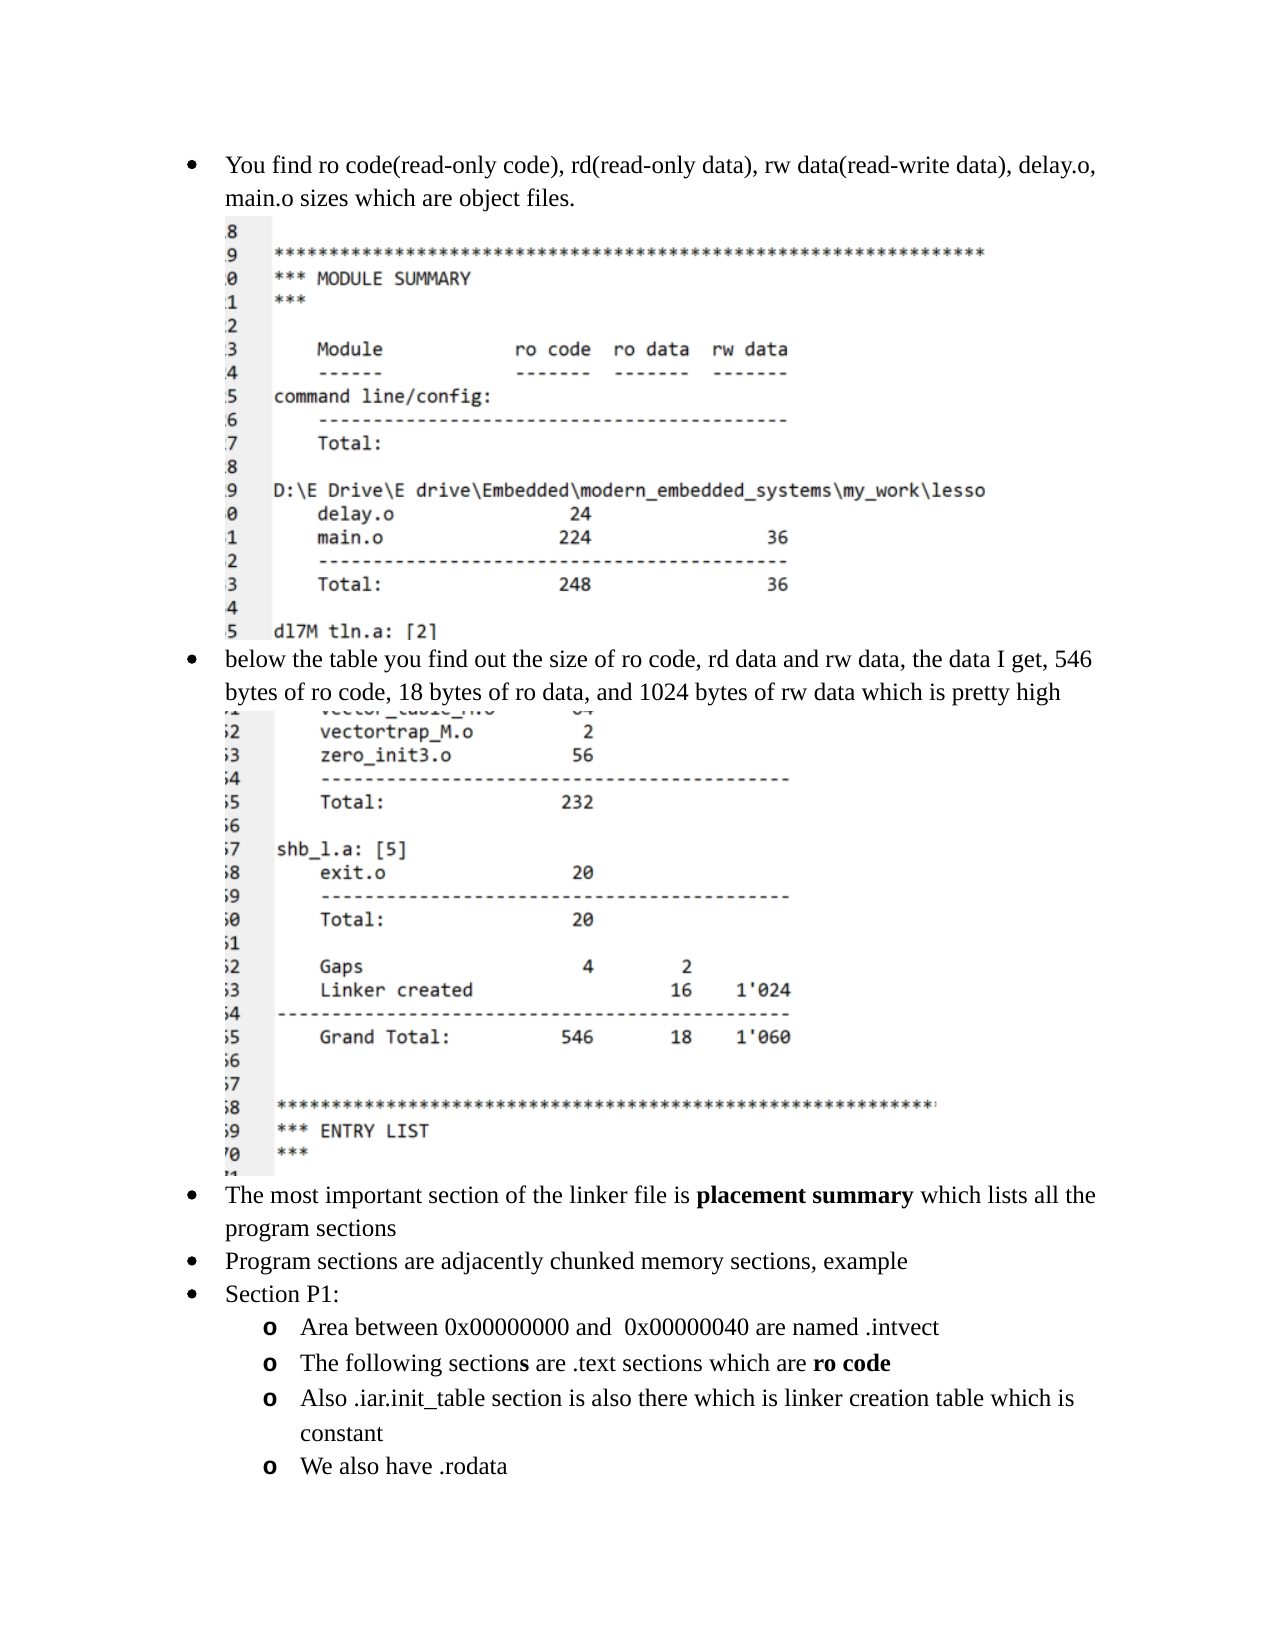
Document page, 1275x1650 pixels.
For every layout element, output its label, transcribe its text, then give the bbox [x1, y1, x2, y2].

list We also have .rodata [262, 1451, 1125, 1482]
list Section P1: [187, 1279, 1125, 1308]
picture [225, 216, 986, 640]
list Area between 0x00000000 and 0x00000040 are named .intvect [262, 1312, 1125, 1343]
list The following sections are .text sections which are ro code [262, 1348, 1125, 1379]
picture [225, 711, 937, 1176]
list Also .iar.init_table section is also there which is linker creation table which is constant [262, 1383, 1125, 1447]
list The most important section of the linker file is placement summary which lists all the program sections [187, 1180, 1125, 1242]
list Program sections are adjacently chunked memory sections, example [187, 1246, 1125, 1275]
